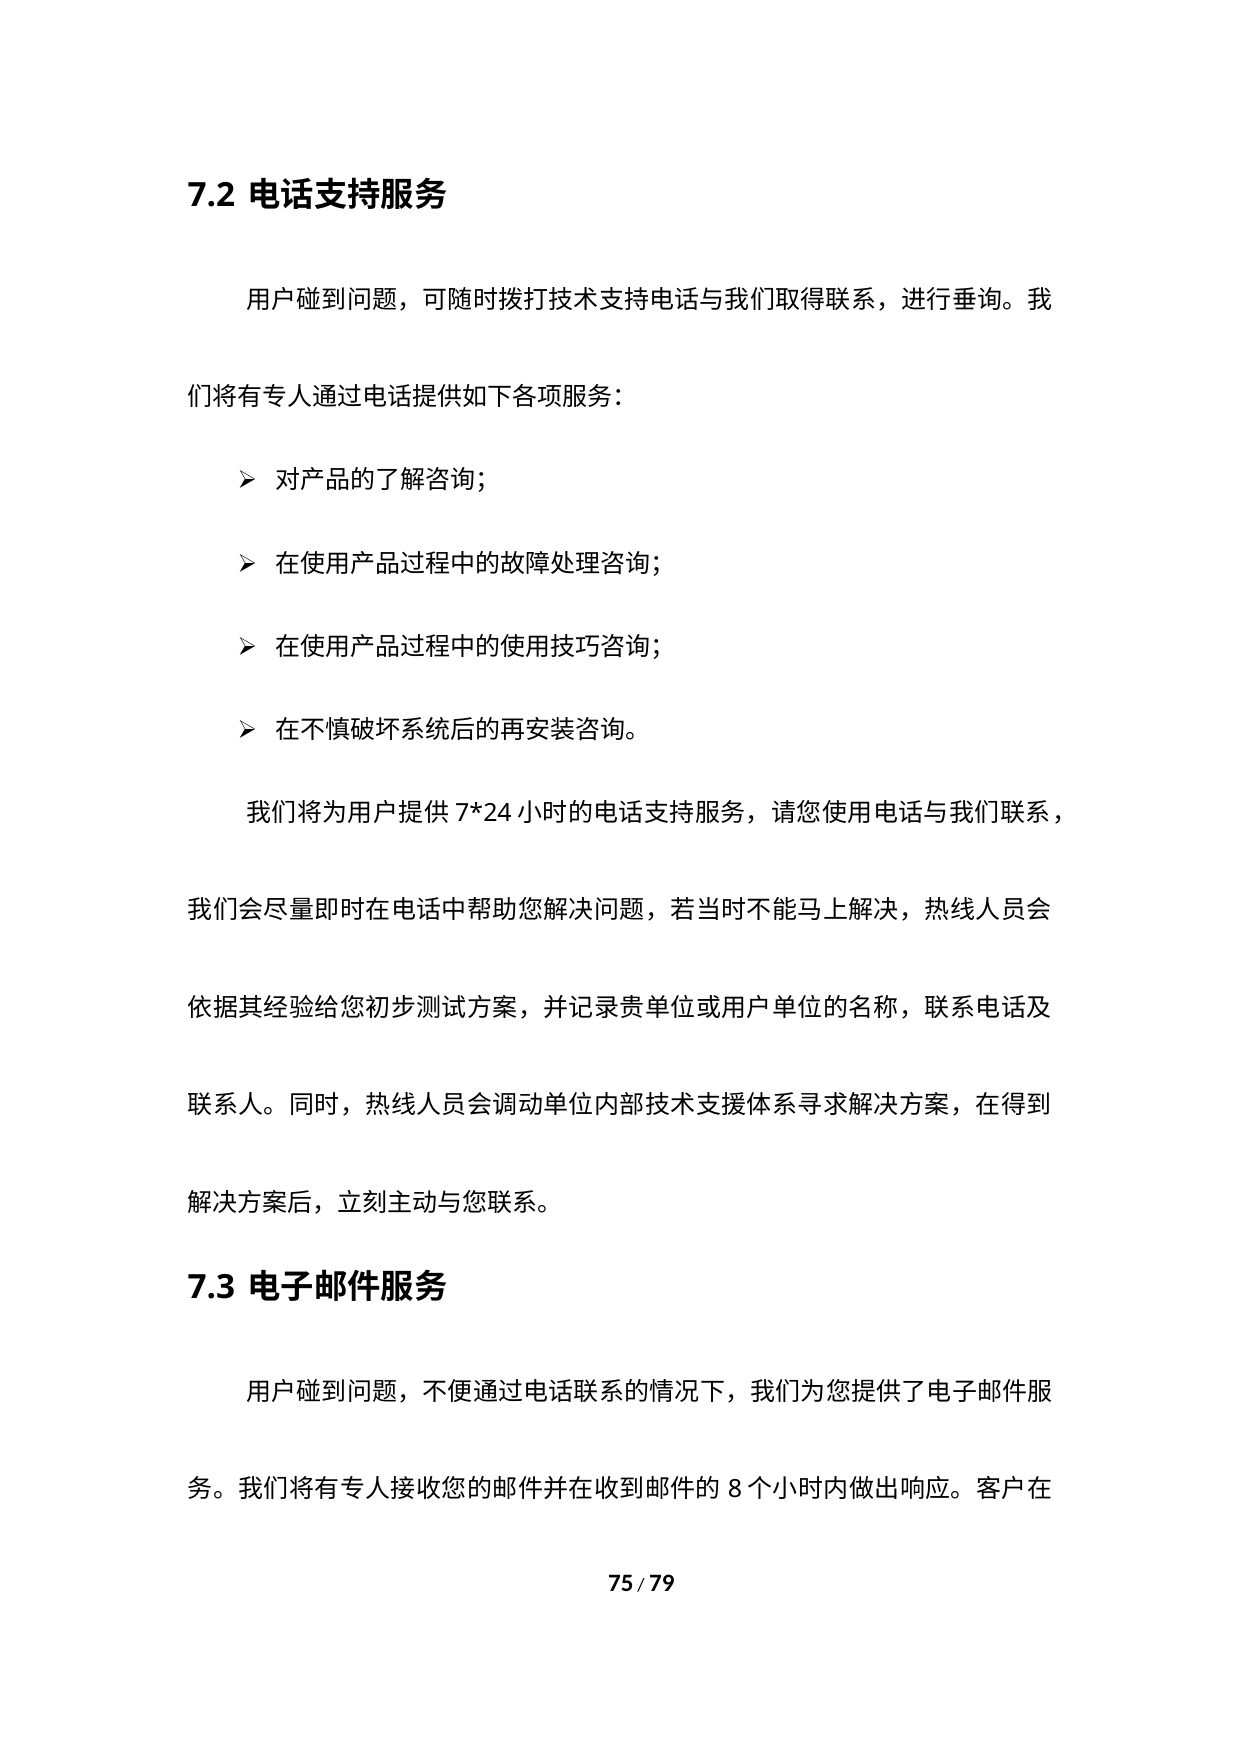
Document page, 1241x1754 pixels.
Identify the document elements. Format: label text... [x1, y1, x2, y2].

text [187, 1357, 1053, 1519]
list 在使用产品过程中的使用技巧咨询； [187, 612, 1053, 677]
subtitle 电话支持服务 [187, 159, 1053, 224]
text 用户碰到问题，可随时拨打技术支持电话与我们取得联系，进行垂询。我们将有专人通过电话提供如下各项服务： [187, 265, 1053, 427]
subtitle 电子邮件服务 [187, 1251, 1053, 1316]
list 对产品的了解咨询； [187, 446, 1053, 511]
list 在不慎破坏系统后的再安装咨询。 [187, 695, 1053, 760]
list 在使用产品过程中的故障处理咨询； [187, 529, 1053, 594]
text 我们将为用户提供7*24小时的电话支持服务，请您使用电话与我们联系，我们会尽量即时在电话中帮助您解决问题，若当时不能马上解决，热线人员会依据其经验给您初步测试方案，并记录贵单位或用户单位的名称，联系电话及联系人。同时，热线人员会调动单位内部技术支援体系寻求解决方案，在得到解决方案后，立刻主动与您联系。 [187, 778, 1053, 1233]
